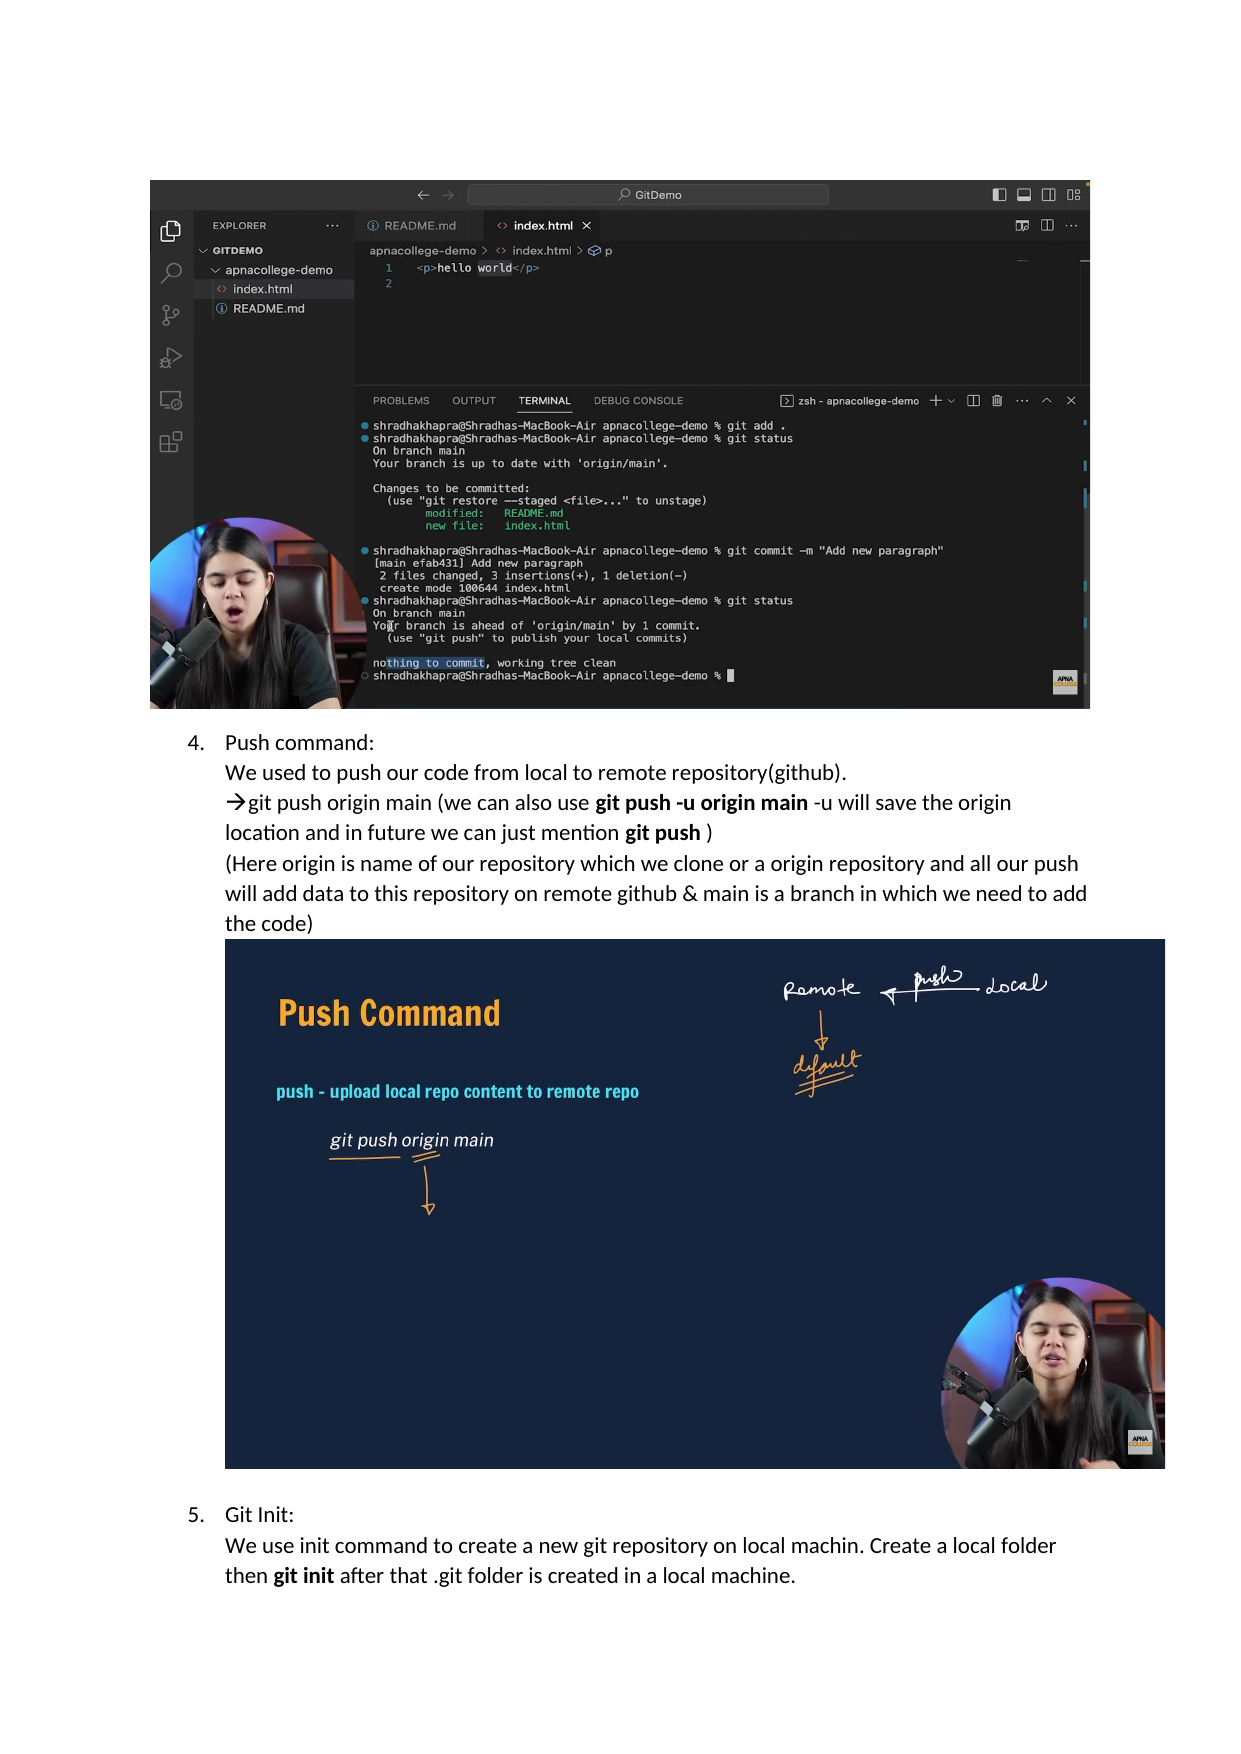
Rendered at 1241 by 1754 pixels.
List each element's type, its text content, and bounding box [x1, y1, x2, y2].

list Git Init: [187, 1501, 1090, 1529]
picture [150, 180, 1091, 709]
list Push command: [187, 728, 1090, 756]
list git push origin main (we can also use git push -u origin main -u will save the origin location and in future we can just mention git push ) [225, 788, 1090, 847]
picture [225, 939, 1166, 1469]
list We used to push our code from local to remote repository(github). [225, 758, 1090, 786]
list We use init command to create a new git repository on local machin. Create a local folder then git init after that .git folder is created in a local machine. [225, 1531, 1090, 1589]
list (Here origin is name of our repository which we clone or a origin repository and all our push will add data to this repository on remote github & main is a branch in which we need to add the code) [225, 849, 1090, 937]
